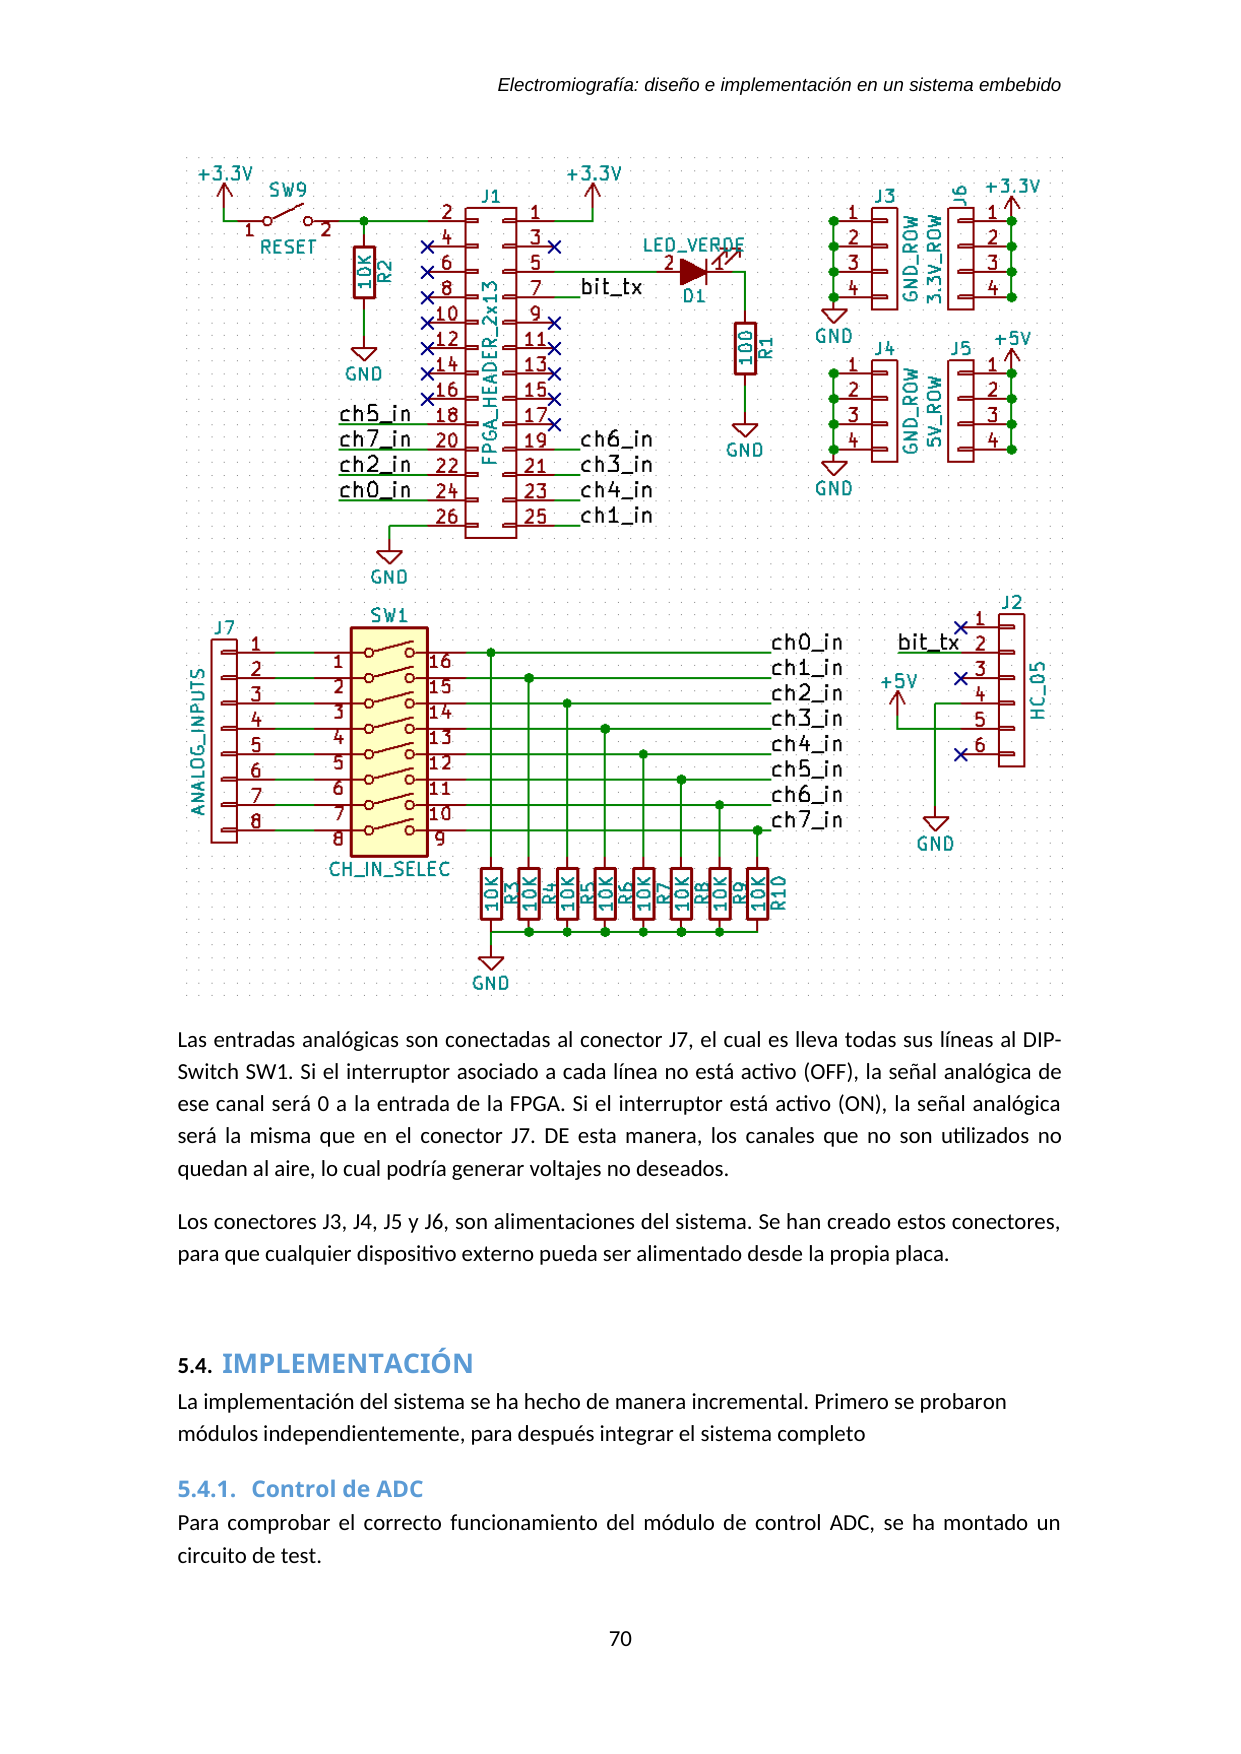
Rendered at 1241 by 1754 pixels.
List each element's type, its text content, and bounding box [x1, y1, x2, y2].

text Para comprobar el correcto funcionamiento del módulo de control ADC, se ha montado un circuito de test. [177, 1508, 1063, 1569]
subtitle Control de ADC [177, 1473, 1063, 1504]
text La implementación del sistema se ha hecho de manera incremental. Primero se probaron módulos independientemente, para después integrar el sistema completo [177, 1387, 1063, 1448]
picture [177, 147, 1063, 1000]
subtitle IMPLEMENTACIÓN [177, 1345, 1063, 1382]
text Las entradas analógicas son conectadas al conector J7, el cual es lleva todas sus líneas al DIP-Switch SW1. Si el interruptor asociado a cada línea no está activo (OFF), la señal analógica de ese canal será 0 a la entrada de la FPGA. Si el interruptor está activo (ON), la señal analógica será la misma que en el conector J7. DE esta manera, los canales que no son utilizados no quedan al aire, lo cual podría generar voltajes no deseados. [177, 1025, 1063, 1182]
text Los conectores J3, J4, J5 y J6, son alimentaciones del sistema. Se han creado estos conectores, para que cualquier dispositivo externo pueda ser alimentado desde la propia placa. [177, 1207, 1063, 1267]
